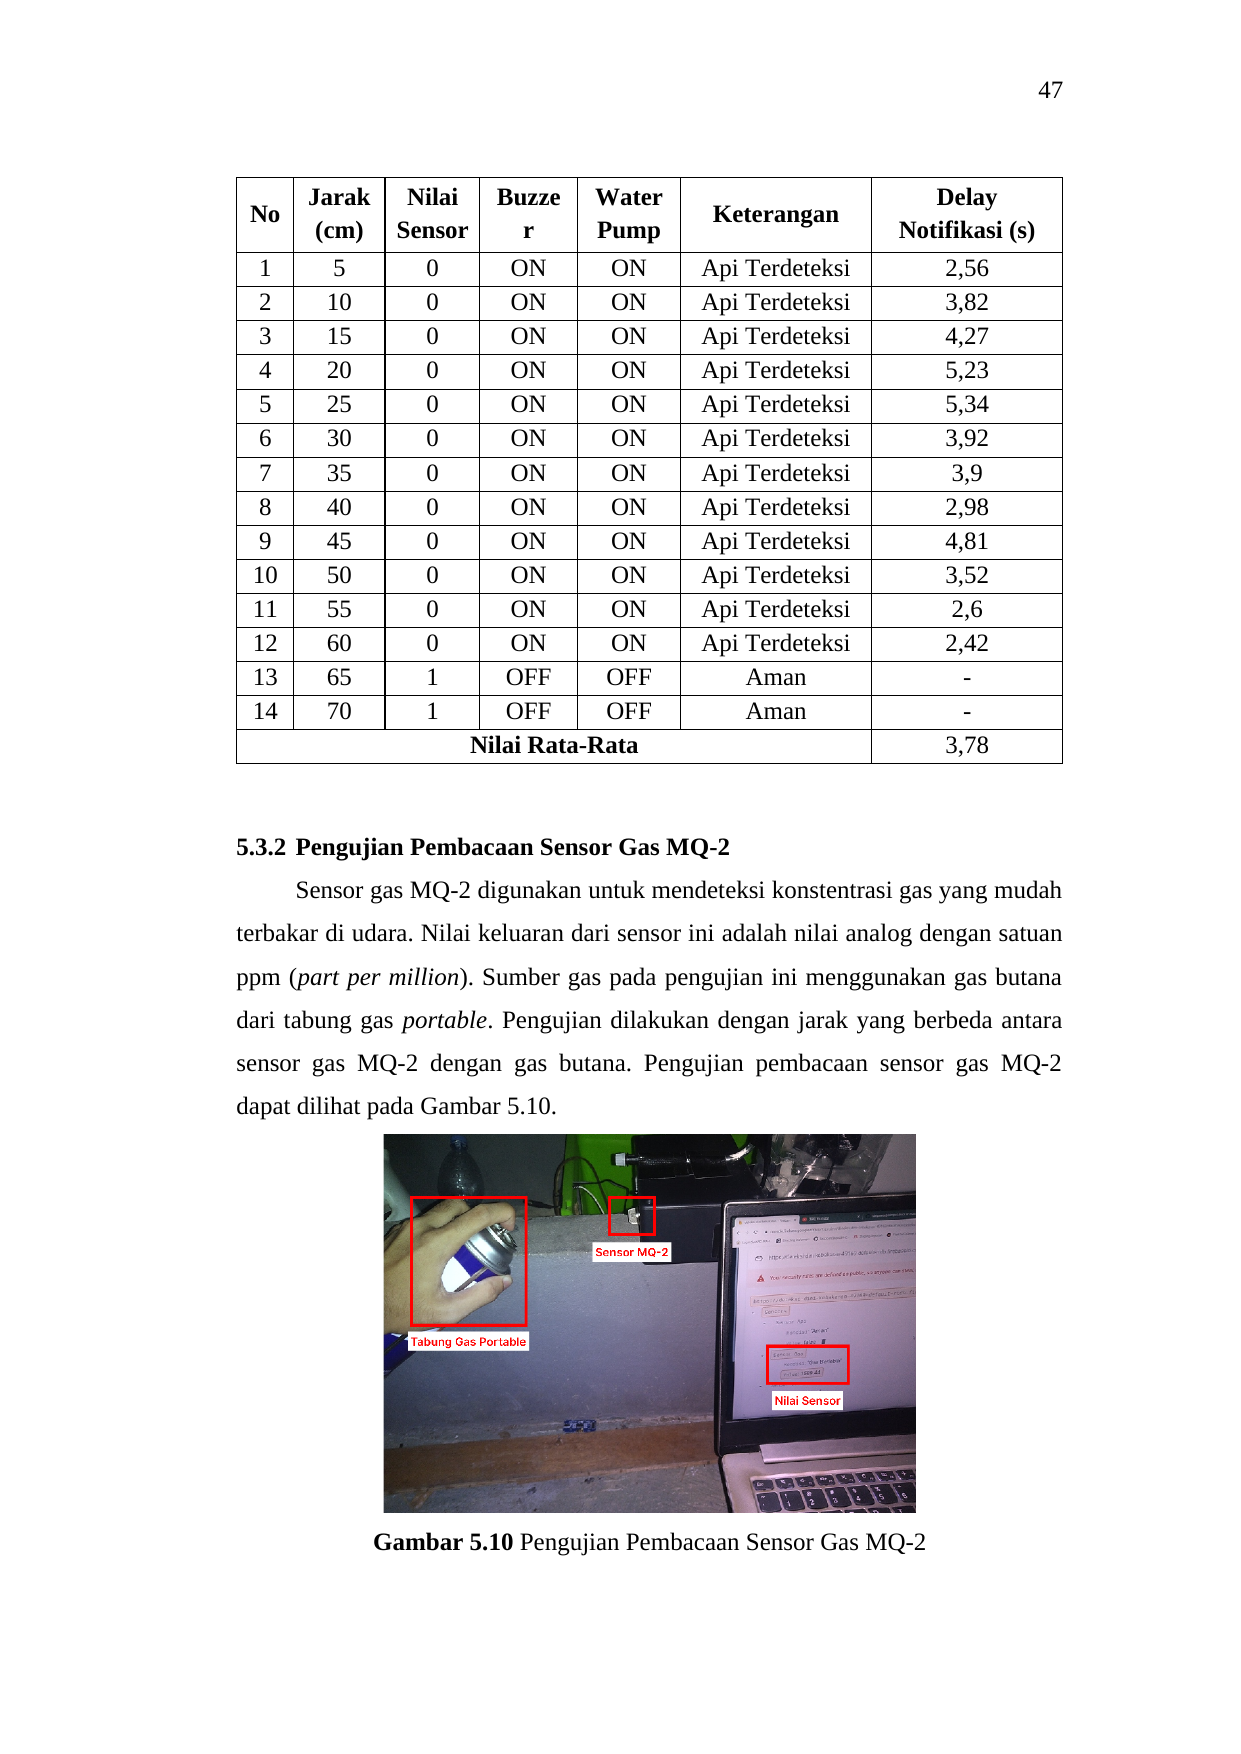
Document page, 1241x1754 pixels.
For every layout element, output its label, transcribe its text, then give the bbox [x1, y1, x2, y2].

table_cell 50 [294, 560, 384, 593]
table_cell 2,98 [872, 492, 1062, 525]
table_cell 65 [294, 662, 384, 695]
table_cell ON [578, 628, 680, 661]
table_cell ON [480, 560, 577, 593]
table_cell 5 [237, 390, 293, 422]
table_cell 3,9 [872, 458, 1062, 491]
table_cell ON [480, 492, 577, 525]
table_cell 13 [237, 662, 293, 695]
table_cell 60 [294, 628, 384, 661]
table_cell 1 [237, 253, 293, 286]
table_cell Api Terdeteksi [681, 287, 871, 320]
table_cell ON [480, 321, 577, 354]
table_cell OFF [480, 696, 577, 729]
table_cell ON [578, 287, 680, 320]
table_cell 55 [294, 594, 384, 627]
table_cell Aman [681, 662, 871, 695]
table_cell ON [578, 594, 680, 627]
table_cell 0 [386, 492, 479, 525]
table_cell 3,78 [872, 730, 1062, 763]
table_cell 14 [237, 696, 293, 729]
table_cell 45 [294, 526, 384, 559]
table_cell 0 [386, 355, 479, 388]
table_cell Nilai Rata-Rata [237, 730, 871, 763]
table_cell 25 [294, 390, 384, 422]
table_cell 10 [294, 287, 384, 320]
table_cell 5,23 [872, 355, 1062, 388]
table_cell ON [578, 390, 680, 422]
table_cell 0 [386, 594, 479, 627]
table_cell 0 [386, 560, 479, 593]
table_header Nilai Sensor [386, 178, 479, 252]
table_cell 40 [294, 492, 384, 525]
table_cell 10 [237, 560, 293, 593]
table_cell 9 [237, 526, 293, 559]
picture [383, 1134, 916, 1513]
table_cell ON [578, 321, 680, 354]
table_cell 15 [294, 321, 384, 354]
table_cell ON [480, 390, 577, 422]
table_cell 0 [386, 253, 479, 286]
table_cell OFF [578, 696, 680, 729]
table_cell 5,34 [872, 390, 1062, 422]
table_cell 3,82 [872, 287, 1062, 320]
table_cell Api Terdeteksi [681, 492, 871, 525]
table_cell 3,52 [872, 560, 1062, 593]
table_cell 1 [386, 662, 479, 695]
table_cell 0 [386, 458, 479, 491]
table_cell 1 [386, 696, 479, 729]
table_header No [237, 178, 293, 252]
table_cell Api Terdeteksi [681, 560, 871, 593]
table_cell 4 [237, 355, 293, 388]
table_cell 30 [294, 424, 384, 457]
table_cell 3 [237, 321, 293, 354]
table_cell Api Terdeteksi [681, 355, 871, 388]
table_cell 0 [386, 526, 479, 559]
text Pengujian Pembacaan Sensor Gas MQ-2 [236, 832, 1063, 861]
table_cell ON [578, 253, 680, 286]
table_cell 0 [386, 287, 479, 320]
table_cell ON [480, 424, 577, 457]
table_cell 2 [237, 287, 293, 320]
table_cell Api Terdeteksi [681, 424, 871, 457]
table_cell ON [480, 628, 577, 661]
table_cell 0 [386, 321, 479, 354]
table_cell ON [480, 458, 577, 491]
table_cell 0 [386, 390, 479, 422]
table_cell Api Terdeteksi [681, 526, 871, 559]
table_header Buzzer [480, 178, 577, 252]
table_cell Api Terdeteksi [681, 253, 871, 286]
table_cell 4,27 [872, 321, 1062, 354]
table_cell 20 [294, 355, 384, 388]
table_header Jarak (cm) [294, 178, 384, 252]
table_cell 2,56 [872, 253, 1062, 286]
table_cell Api Terdeteksi [681, 594, 871, 627]
table_cell ON [578, 424, 680, 457]
table_cell 3,92 [872, 424, 1062, 457]
table_cell Api Terdeteksi [681, 321, 871, 354]
table_cell ON [480, 526, 577, 559]
table_cell 0 [386, 628, 479, 661]
table_cell OFF [578, 662, 680, 695]
table_cell ON [578, 560, 680, 593]
table_cell 2,42 [872, 628, 1062, 661]
text Gambar 5.10 Pengujian Pembacaan Sensor Gas MQ-2 [236, 1527, 1063, 1556]
table_cell ON [480, 355, 577, 388]
table_cell Api Terdeteksi [681, 390, 871, 422]
table_header Water Pump [578, 178, 680, 252]
table_cell ON [480, 253, 577, 286]
table_cell ON [578, 492, 680, 525]
table_header Delay Notifikasi (s) [872, 178, 1062, 252]
table_cell 4,81 [872, 526, 1062, 559]
table_cell ON [578, 355, 680, 388]
table_cell 7 [237, 458, 293, 491]
table_header Keterangan [681, 178, 871, 252]
table_cell 5 [294, 253, 384, 286]
table_cell ON [578, 458, 680, 491]
table_cell Api Terdeteksi [681, 628, 871, 661]
table_cell - [872, 696, 1062, 729]
table_cell Api Terdeteksi [681, 458, 871, 491]
table_cell 8 [237, 492, 293, 525]
table_cell 11 [237, 594, 293, 627]
table_cell 12 [237, 628, 293, 661]
table_cell 6 [237, 424, 293, 457]
table_cell - [872, 662, 1062, 695]
text Sensor gas MQ-2 digunakan untuk mendeteksi konstentrasi gas yang mudah terbakar di udara. Nilai keluaran dari sensor ini adalah nilai analog dengan satuan ppm (part per million). Sumber gas pada pengujian ini menggunakan gas butana dari tabung gas portable. Pengujian dilakukan dengan jarak yang berbeda antara sensor gas MQ-2 dengan gas butana. Pengujian pembacaan sensor gas MQ-2 dapat dilihat pada Gambar 5.10. [236, 875, 1063, 1120]
table_cell Aman [681, 696, 871, 729]
table_cell ON [578, 526, 680, 559]
table_cell OFF [480, 662, 577, 695]
table_cell 0 [386, 424, 479, 457]
table_cell 70 [294, 696, 384, 729]
table_cell 35 [294, 458, 384, 491]
table_cell 2,6 [872, 594, 1062, 627]
table_cell ON [480, 594, 577, 627]
table_cell ON [480, 287, 577, 320]
